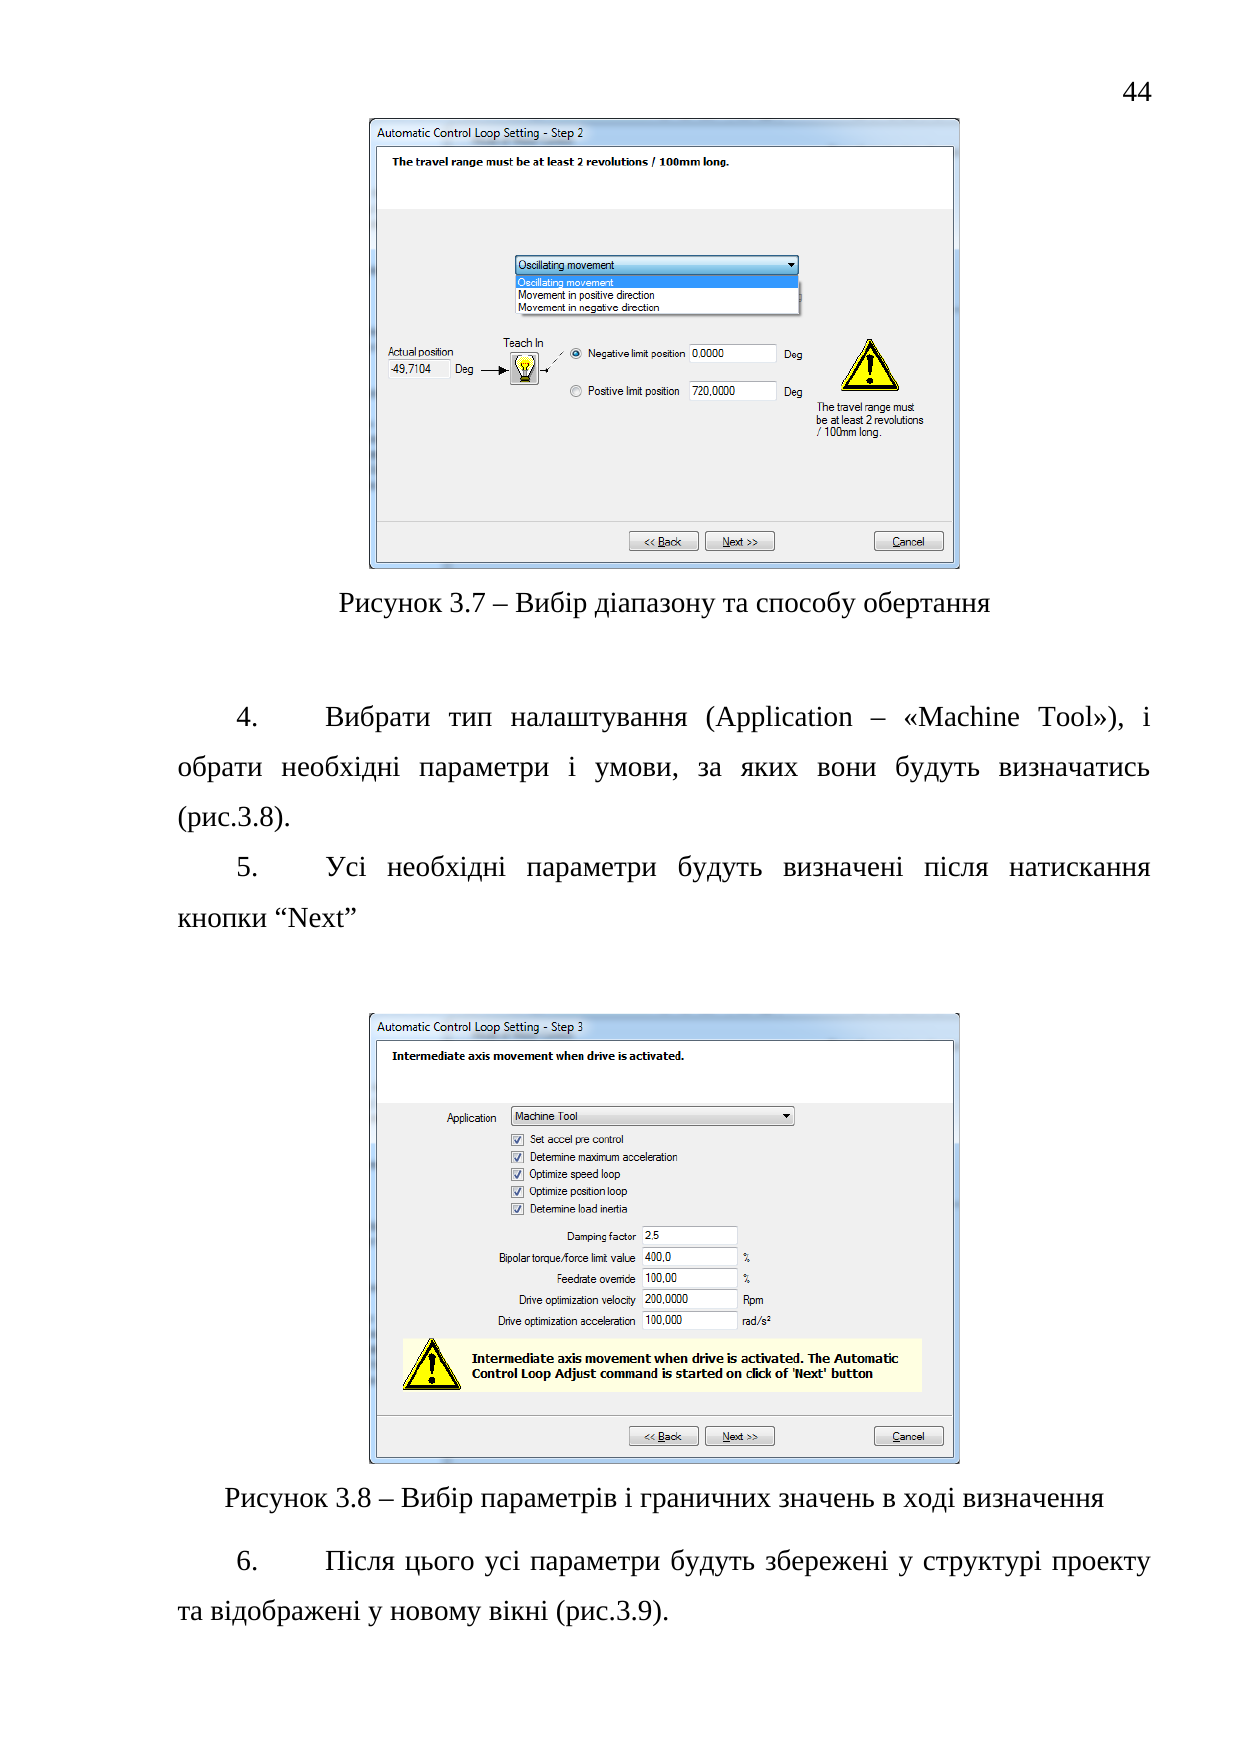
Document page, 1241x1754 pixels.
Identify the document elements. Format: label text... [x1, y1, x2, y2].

text Рисунок 3.7 – Вибір діапазону та способу обертання [177, 586, 1152, 619]
text 5. Усі необхідні параметри будуть визначені після натискання кнопки “Next” [177, 849, 1152, 933]
text 4. Вибрати тип налаштування (Application – «Machine Tool»), і обрати необхідні параметри і умови, за яких вони будуть визначатись (рис.3.8). [177, 699, 1152, 833]
text 6. Після цього усі параметри будуть збережені у структурі проекту та відображені у новому вікні (рис.3.9). [177, 1543, 1152, 1627]
text Рисунок 3.8 – Вибір параметрів і граничних значень в ході визначення [177, 1480, 1152, 1514]
picture [369, 118, 960, 569]
picture [369, 1013, 960, 1464]
